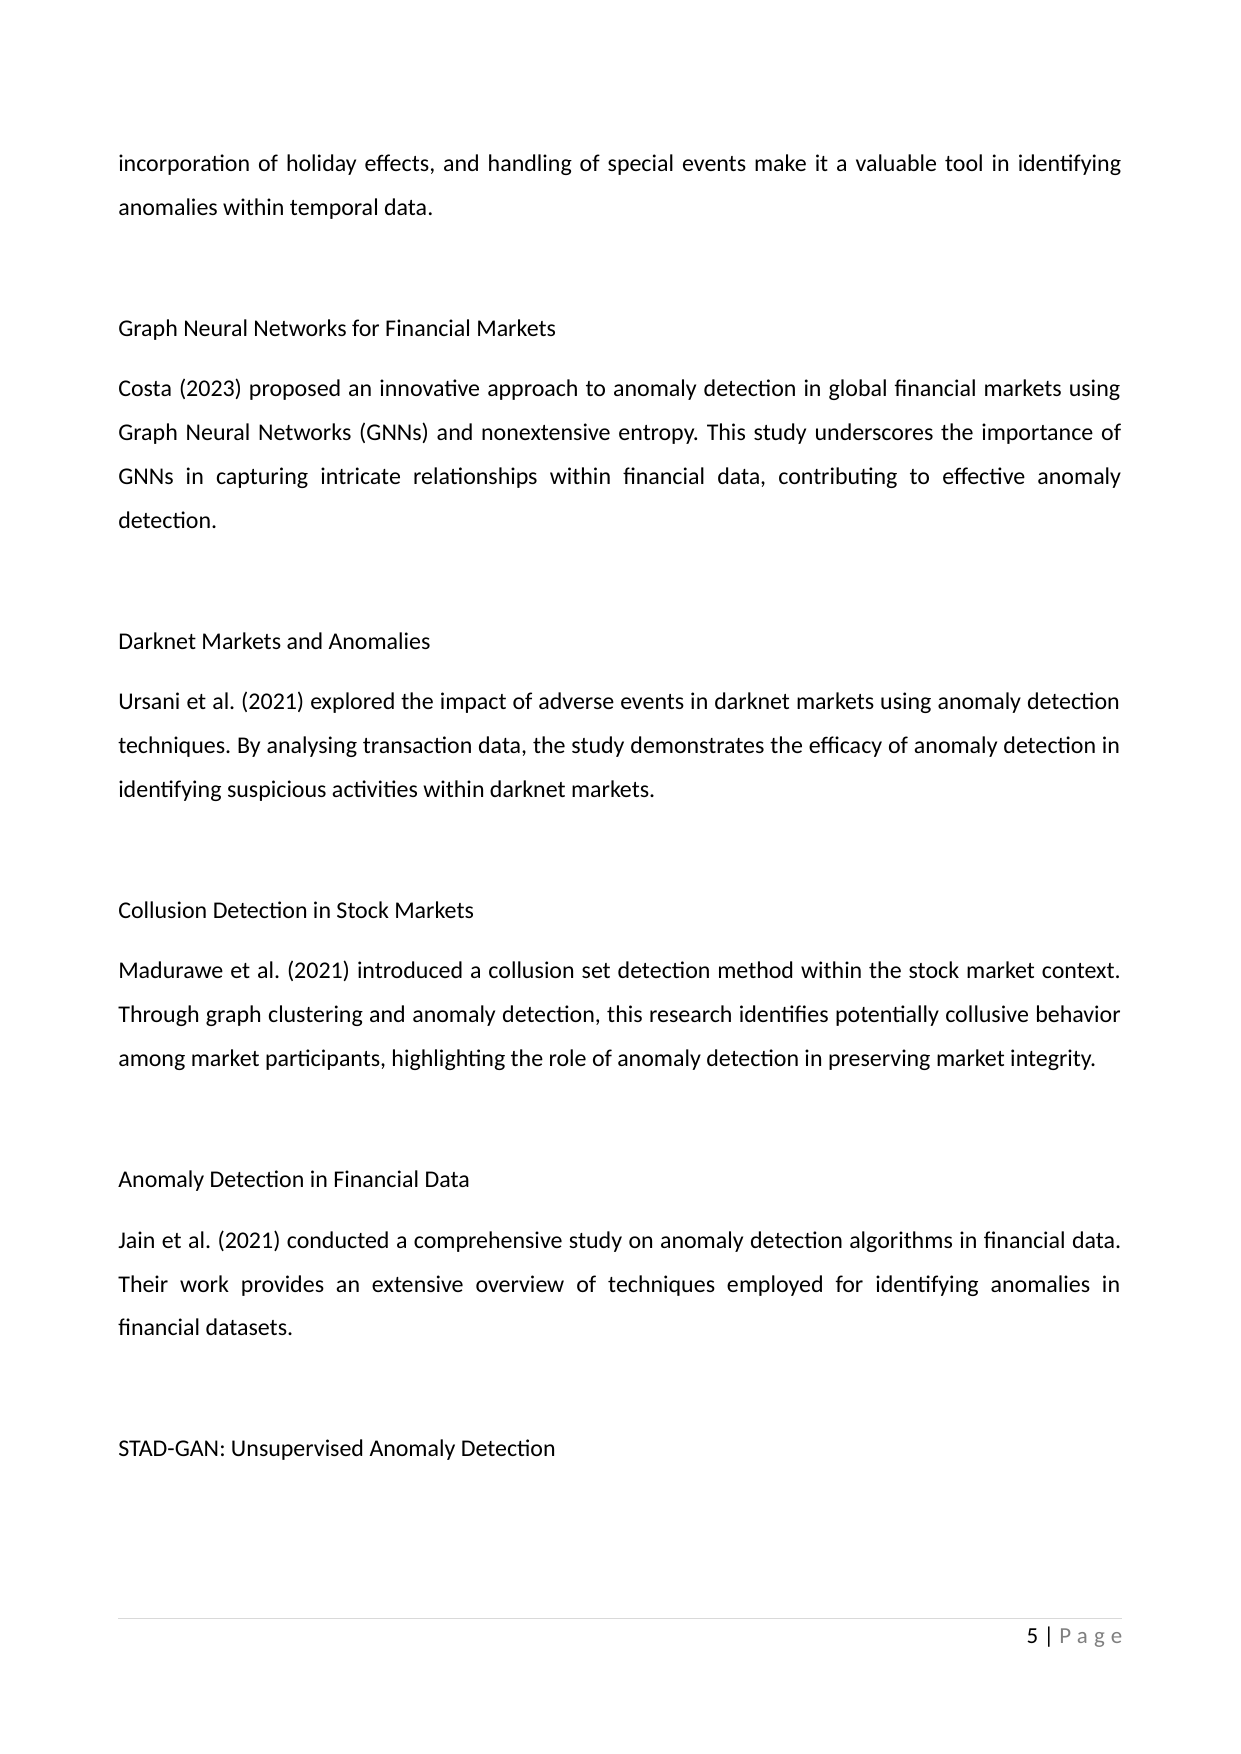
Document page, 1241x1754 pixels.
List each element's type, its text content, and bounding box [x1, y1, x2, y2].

text STAD-GAN: Unsupervised Anomaly Detection [118, 1433, 1122, 1463]
text Darknet Markets and Anomalies [118, 626, 1122, 655]
text Anomaly Detection in Financial Data [118, 1164, 1122, 1193]
text Ursani et al. (2021) explored the impact of adverse events in darknet markets using anomaly detection techniques. By analysing transaction data, the study demonstrates the efficacy of anomaly detection in identifying suspicious activities within darknet markets. [118, 686, 1122, 803]
text Collusion Detection in Stock Markets [118, 895, 1122, 924]
text Madurawe et al. (2021) introduced a collusion set detection method within the stock market context. Through graph clustering and anomaly detection, this research identifies potentially collusive behavior among market participants, highlighting the role of anomaly detection in preserving market integrity. [118, 956, 1122, 1072]
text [118, 148, 1122, 221]
text Jain et al. (2021) conducted a comprehensive study on anomaly detection algorithms in financial data. Their work provides an extensive overview of techniques employed for identifying anomalies in financial datasets. [118, 1225, 1122, 1342]
text Graph Neural Networks for Financial Markets [118, 313, 1122, 342]
text Costa (2023) proposed an innovative approach to anomaly detection in global financial markets using Graph Neural Networks (GNNs) and nonextensive entropy. This study underscores the importance of GNNs in capturing intricate relationships within financial data, contributing to effective anomaly detection. [118, 373, 1122, 534]
